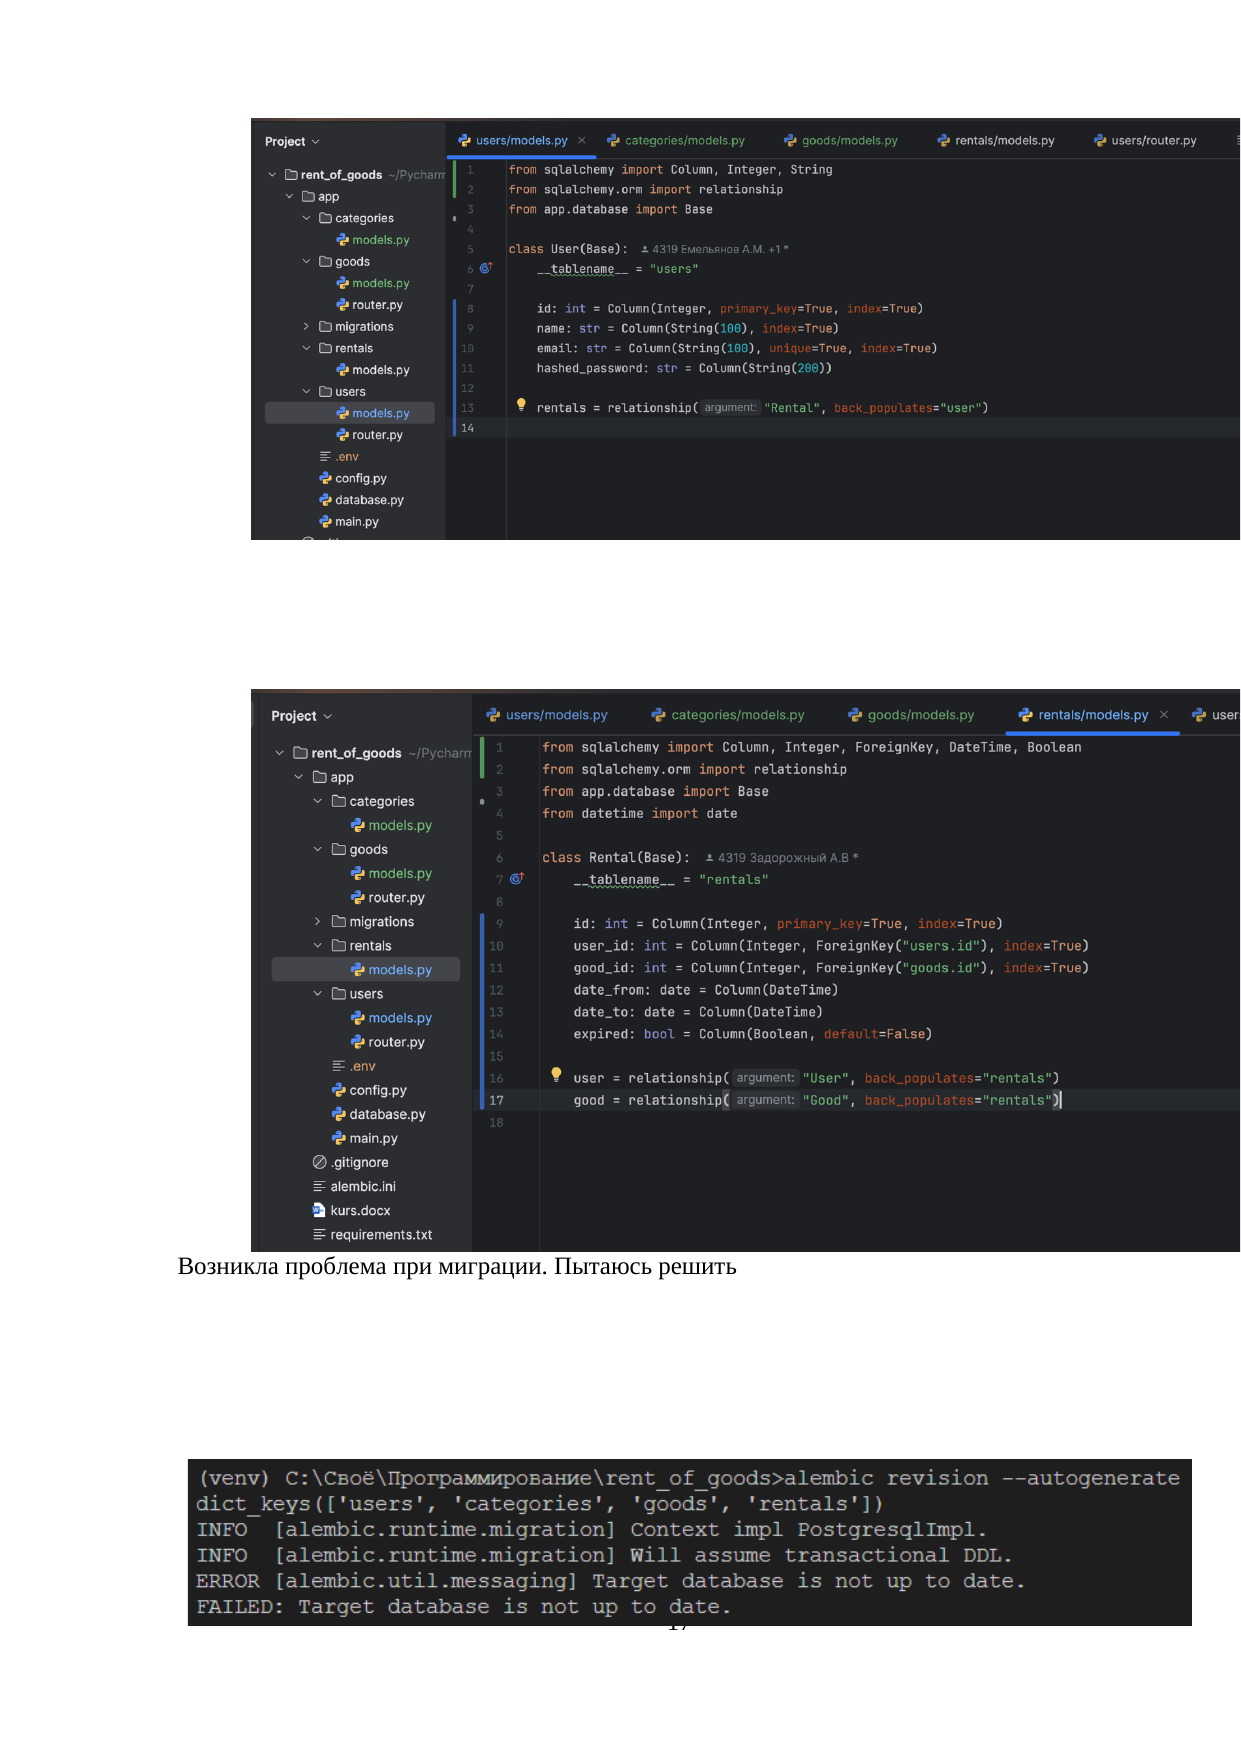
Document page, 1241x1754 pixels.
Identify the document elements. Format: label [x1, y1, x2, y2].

picture [251, 689, 1241, 1252]
picture [251, 118, 1241, 540]
picture [187, 1459, 1192, 1626]
